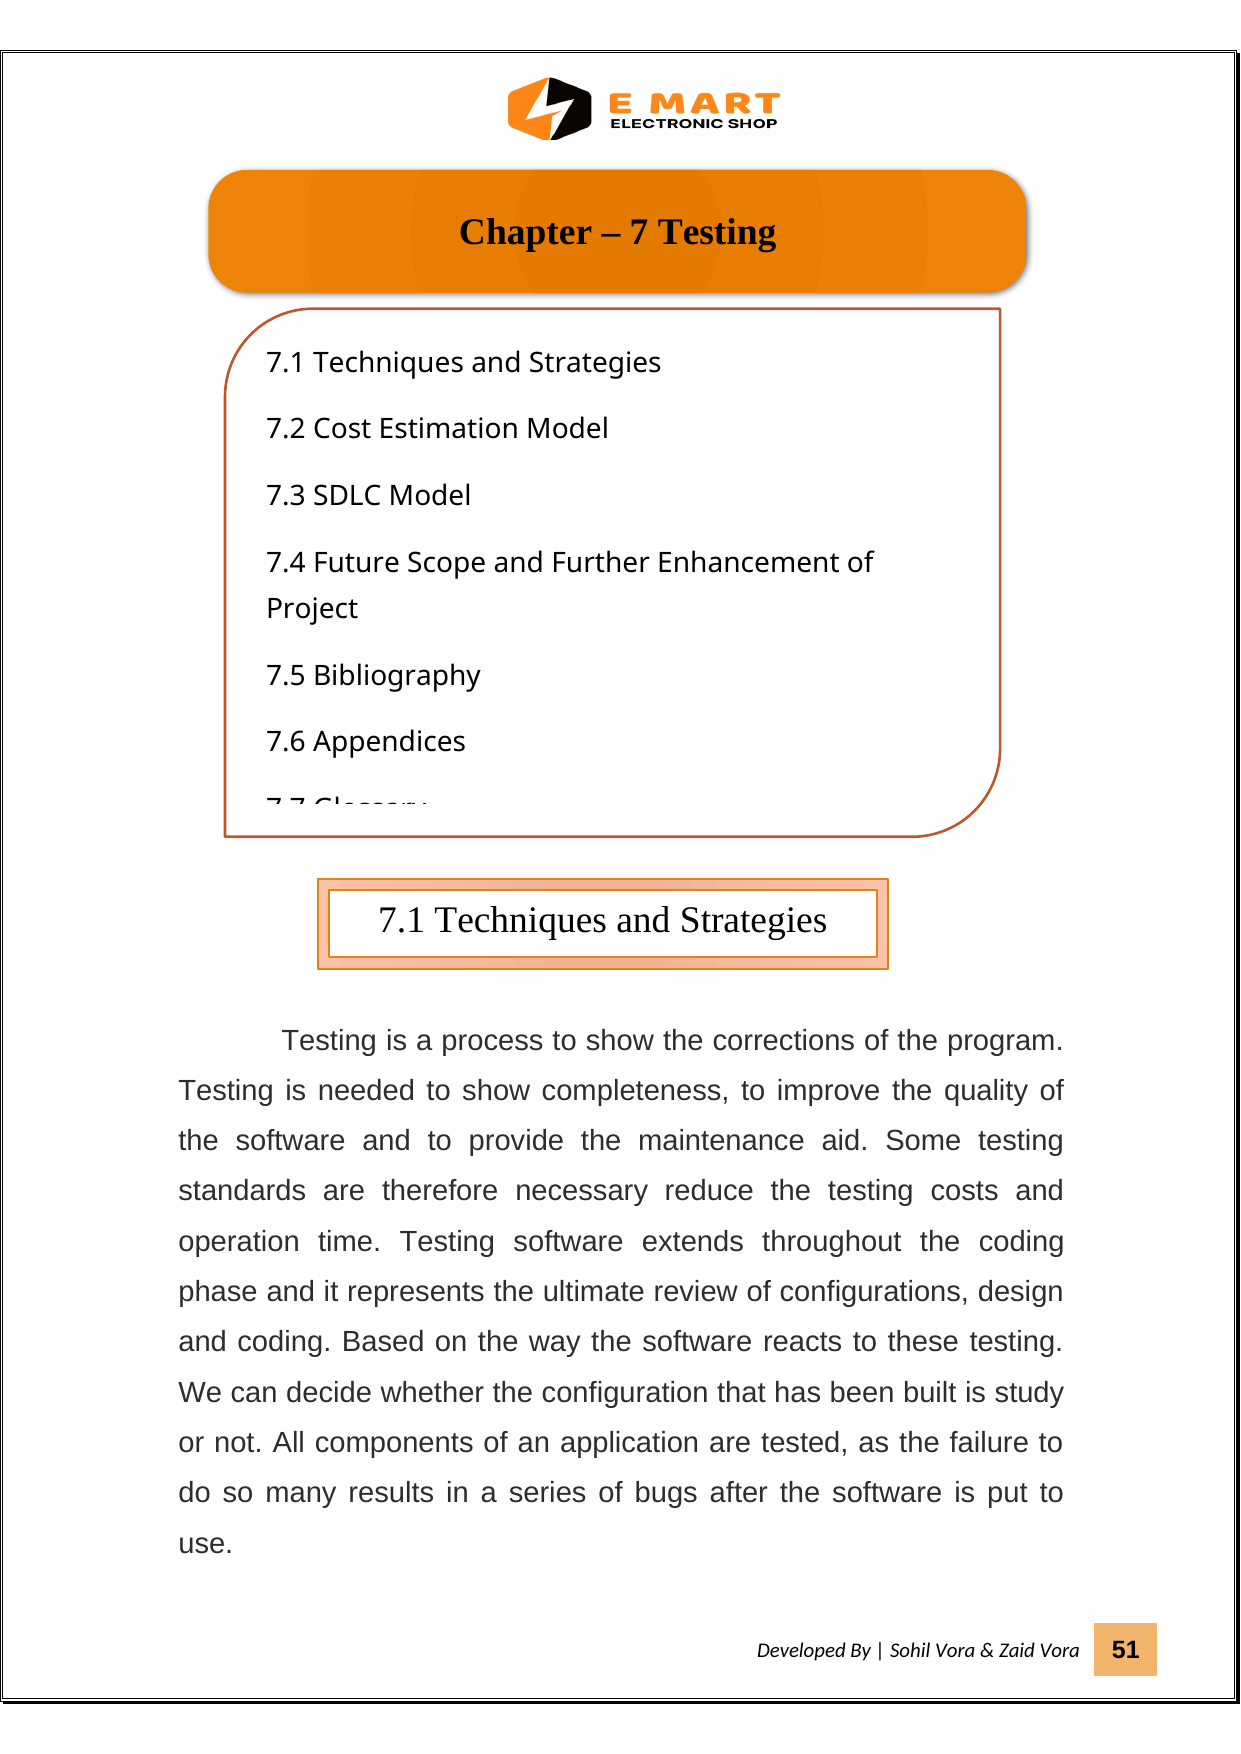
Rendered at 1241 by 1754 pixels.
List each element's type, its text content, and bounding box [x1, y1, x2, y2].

text Testing is a process to show the corrections of the program. Testing is needed to show completeness, to improve the quality of the software and to provide the maintenance aid. Some testing standards are therefore necessary reduce the testing costs and operation time. Testing software extends throughout the coding phase and it represents the ultimate review of configurations, design and coding. Based on the way the software reacts to these testing. We can decide whether the configuration that has been built is study or not. All components of an application are tested, as the failure to do so many results in a series of bugs after the software is put to use. [178, 1022, 1066, 1559]
picture [504, 76, 783, 139]
